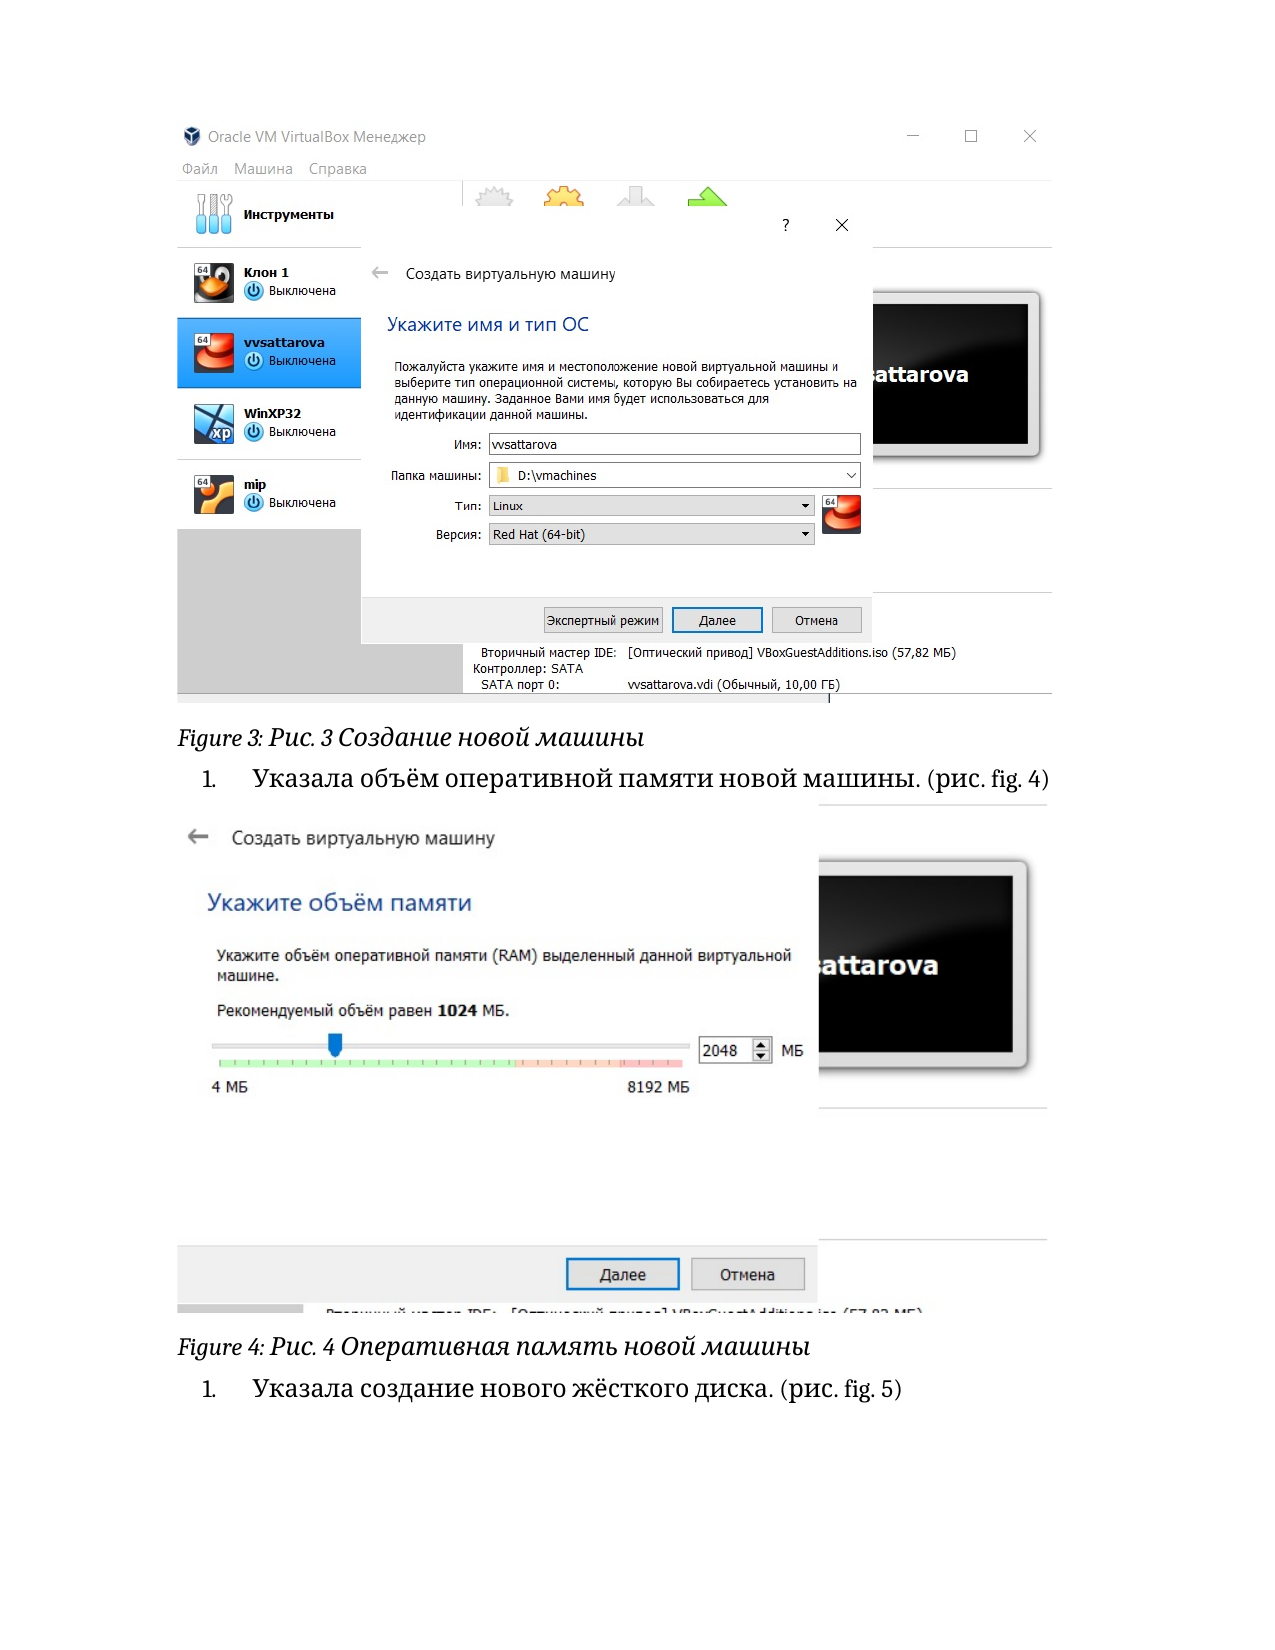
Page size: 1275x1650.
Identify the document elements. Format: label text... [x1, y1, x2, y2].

text Figure 3: Рис. 3 Создание новой машины [177, 724, 1186, 752]
list Указала объём оперативной памяти новой машины. (рис. fig. 4) [202, 765, 1186, 794]
picture [177, 797, 1048, 1313]
list Указала создание нового жёсткого диска. (рис. fig. 5) [202, 1374, 1186, 1403]
picture [177, 118, 1053, 703]
text Figure 4: Рис. 4 Оперативная память новой машины [177, 1333, 1186, 1362]
